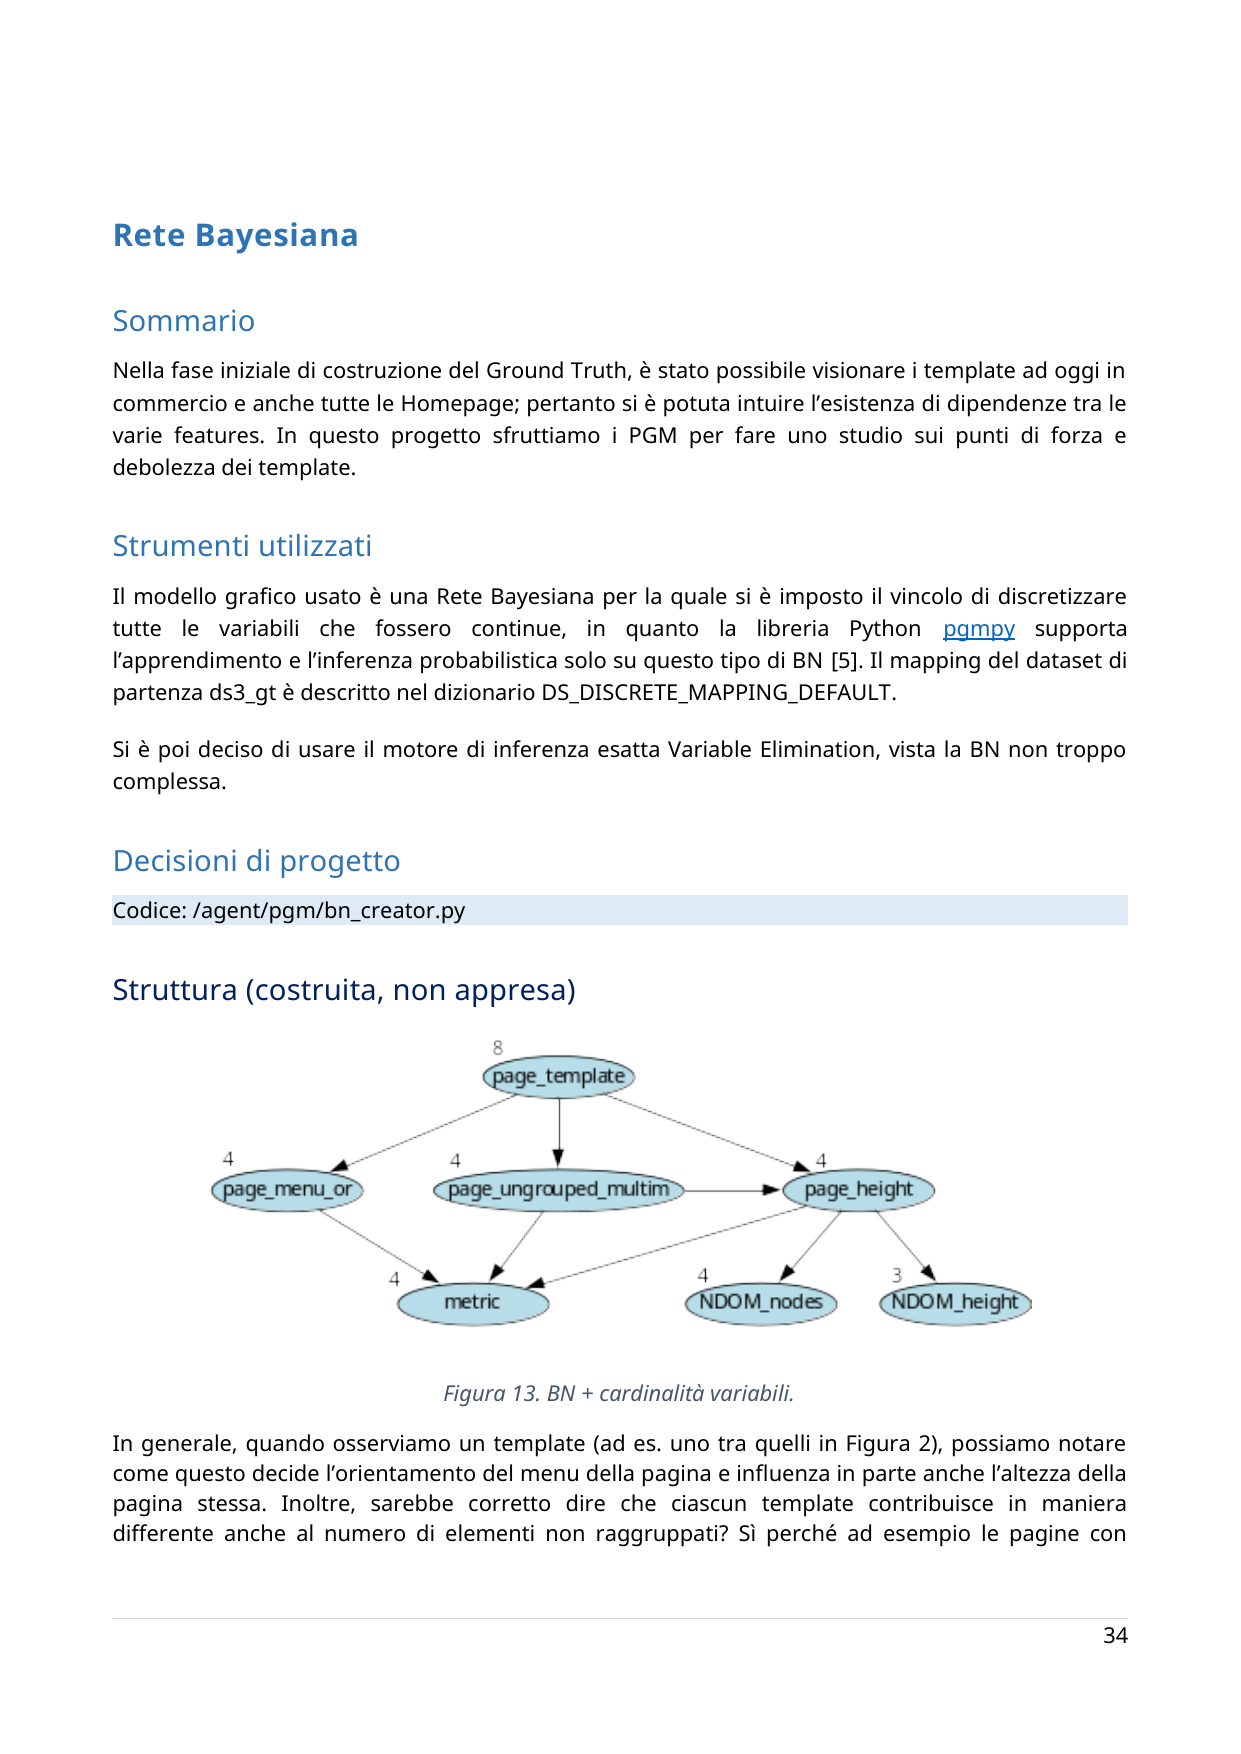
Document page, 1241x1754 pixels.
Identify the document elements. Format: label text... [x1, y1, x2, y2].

subtitle Sommario [112, 300, 1128, 340]
subtitle Rete Bayesiana [112, 212, 1128, 255]
text Codice: /agent/pgm/bn_creator.py [112, 895, 1128, 925]
text Nella fase iniziale di costruzione del Ground Truth, è stato possibile visionare i template ad oggi in commercio e anche tutte le Homepage; pertanto si è potuta intuire l’esistenza di dipendenze tra le varie features. In questo progetto sfruttiamo i PGM per fare uno studio sui punti di forza e debolezza dei template. [112, 355, 1128, 481]
text Si è poi deciso di usare il motore di inferenza esatta Variable Elimination, vista la BN non troppo complessa. [112, 734, 1128, 796]
subtitle Decisioni di progetto [112, 840, 1128, 879]
text Il modello grafico usato è una Rete Bayesiana per la quale si è imposto il vincolo di discretizzare tutte le variabili che fossero continue, in quanto la libreria Python pgmpy supporta l’apprendimento e l’inferenza probabilistica solo su questo tipo di BN . Il mapping del dataset di partenza ds3_gt è descritto nel dizionario DS_DISCRETE_MAPPING_DEFAULT. [112, 581, 1128, 707]
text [112, 1428, 1128, 1547]
subtitle Strumenti utilizzati [112, 525, 1128, 565]
subtitle Struttura (costruita, non appresa) [112, 969, 1128, 1009]
